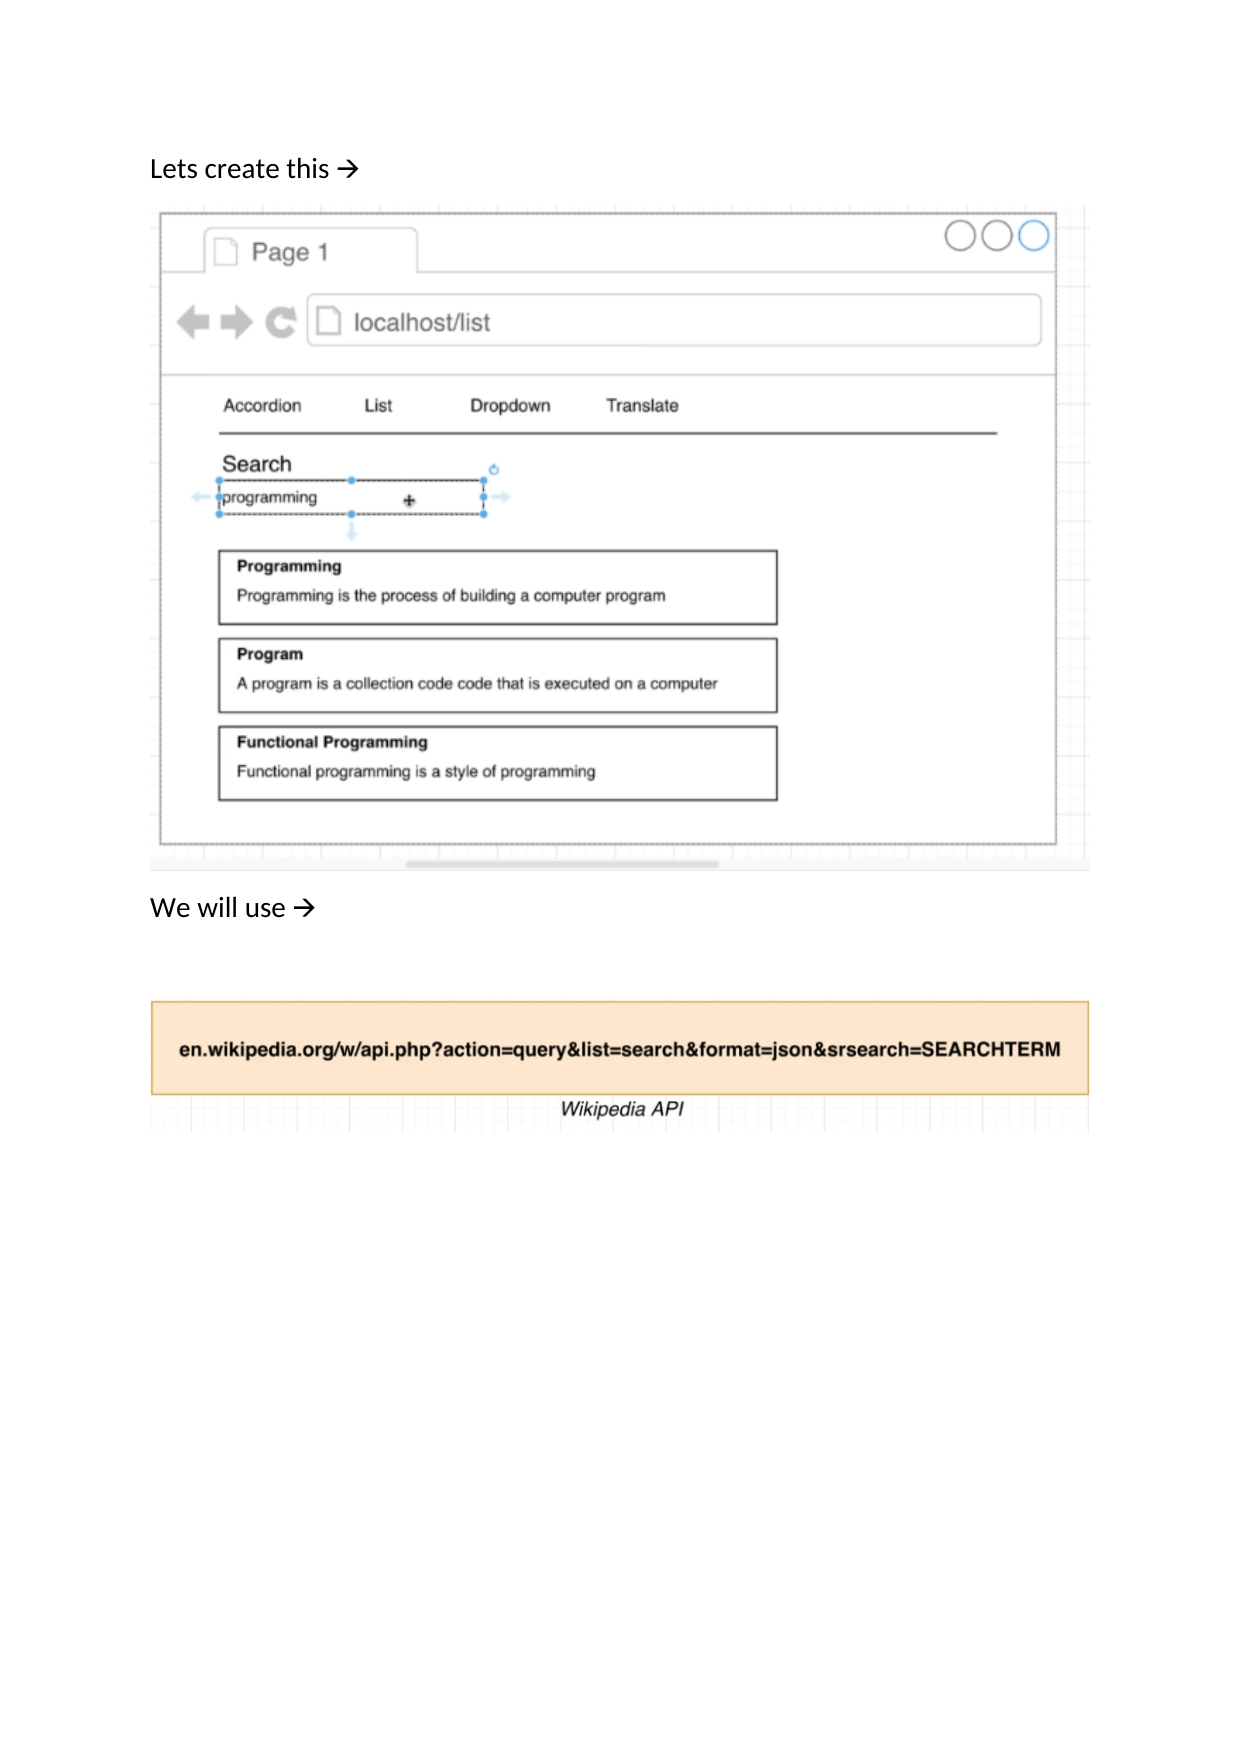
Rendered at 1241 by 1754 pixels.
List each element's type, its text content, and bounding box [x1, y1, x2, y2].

text Lets create this 🡪 [150, 150, 1090, 186]
text We will use 🡪 [150, 889, 1090, 925]
picture [150, 205, 1091, 871]
picture [150, 999, 1091, 1133]
